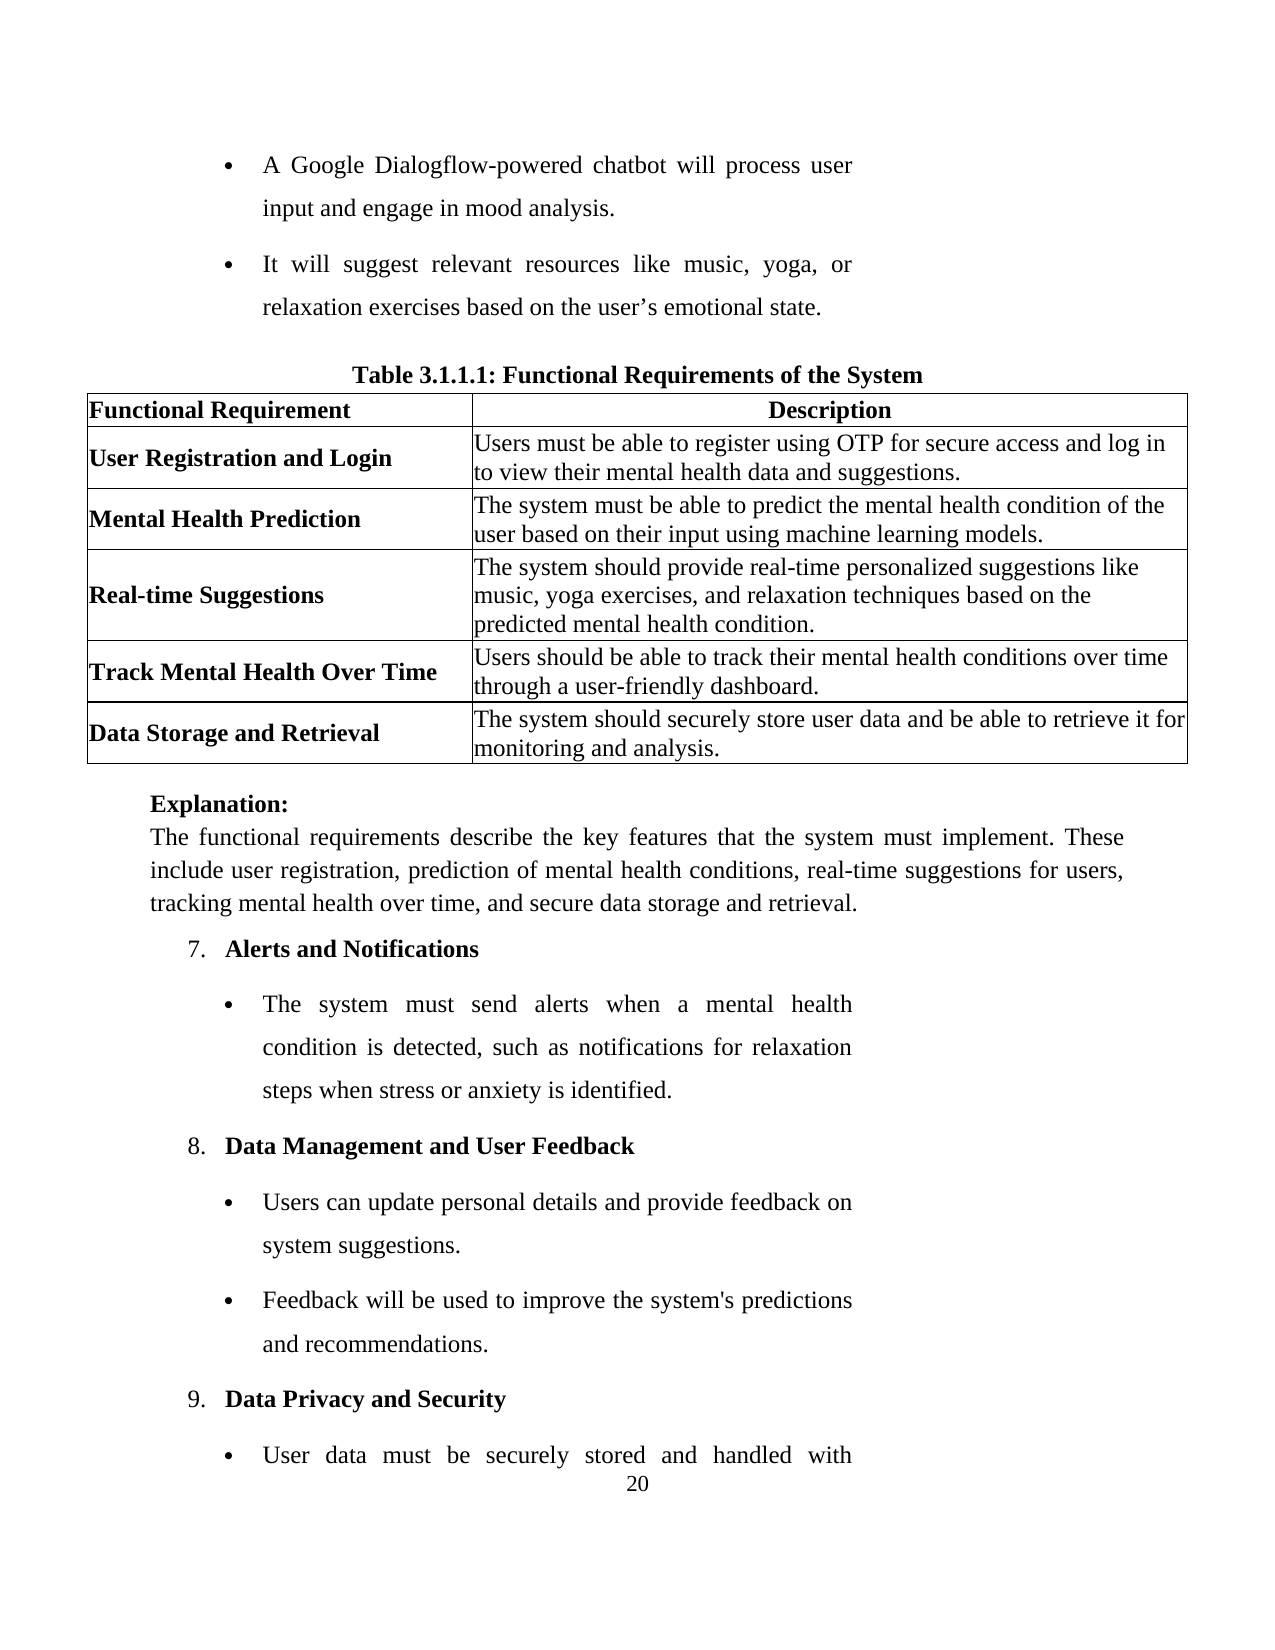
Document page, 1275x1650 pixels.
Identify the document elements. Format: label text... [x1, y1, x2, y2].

table_header Description [473, 394, 1187, 426]
list Feedback will be used to improve the system's predictions and recommendations. [225, 1286, 853, 1357]
list Alerts and Notifications [187, 934, 1125, 962]
table_header Functional Requirement [88, 394, 472, 426]
list The system must send alerts when a mental health condition is detected, such as notifications for relaxation steps when stress or anxiety is identified. [225, 989, 853, 1104]
table_cell Mental Health Prediction [88, 489, 472, 549]
table_cell Users must be able to register using OTP for secure access and log in to view their mental health data and suggestions. [473, 427, 1187, 488]
table_cell Users should be able to track their mental health conditions over time through a user-friendly dashboard. [473, 641, 1187, 701]
list Data Privacy and Security [187, 1384, 1125, 1413]
list Users can update personal details and provide feedback on system suggestions. [225, 1187, 853, 1259]
table_cell Data Storage and Retrieval [88, 703, 472, 763]
table_cell Real-time Suggestions [88, 550, 472, 640]
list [225, 1440, 853, 1469]
list A Google Dialogflow-powered chatbot will process user input and engage in mood analysis. [225, 150, 853, 222]
table_cell The system must be able to predict the mental health condition of the user based on their input using machine learning models. [473, 489, 1187, 549]
text Explanation: The functional requirements describe the key features that the system must implement. These include user registration, prediction of mental health conditions, real-time suggestions for users, tracking mental health over time, and secure data storage and retrieval. [150, 789, 1125, 917]
table_cell Track Mental Health Over Time [88, 641, 472, 701]
text Table 3.1.1.1: Functional Requirements of the System [150, 360, 1125, 389]
table_cell The system should securely store user data and be able to retrieve it for monitoring and analysis. [473, 703, 1187, 763]
list It will suggest relevant resources like music, yoga, or relaxation exercises based on the user’s emotional state. [225, 249, 853, 321]
list Data Management and User Feedback [187, 1131, 1125, 1160]
table_cell User Registration and Login [88, 427, 472, 488]
table_cell The system should provide real-time personalized suggestions like music, yoga exercises, and relaxation techniques based on the predicted mental health condition. [473, 550, 1187, 640]
